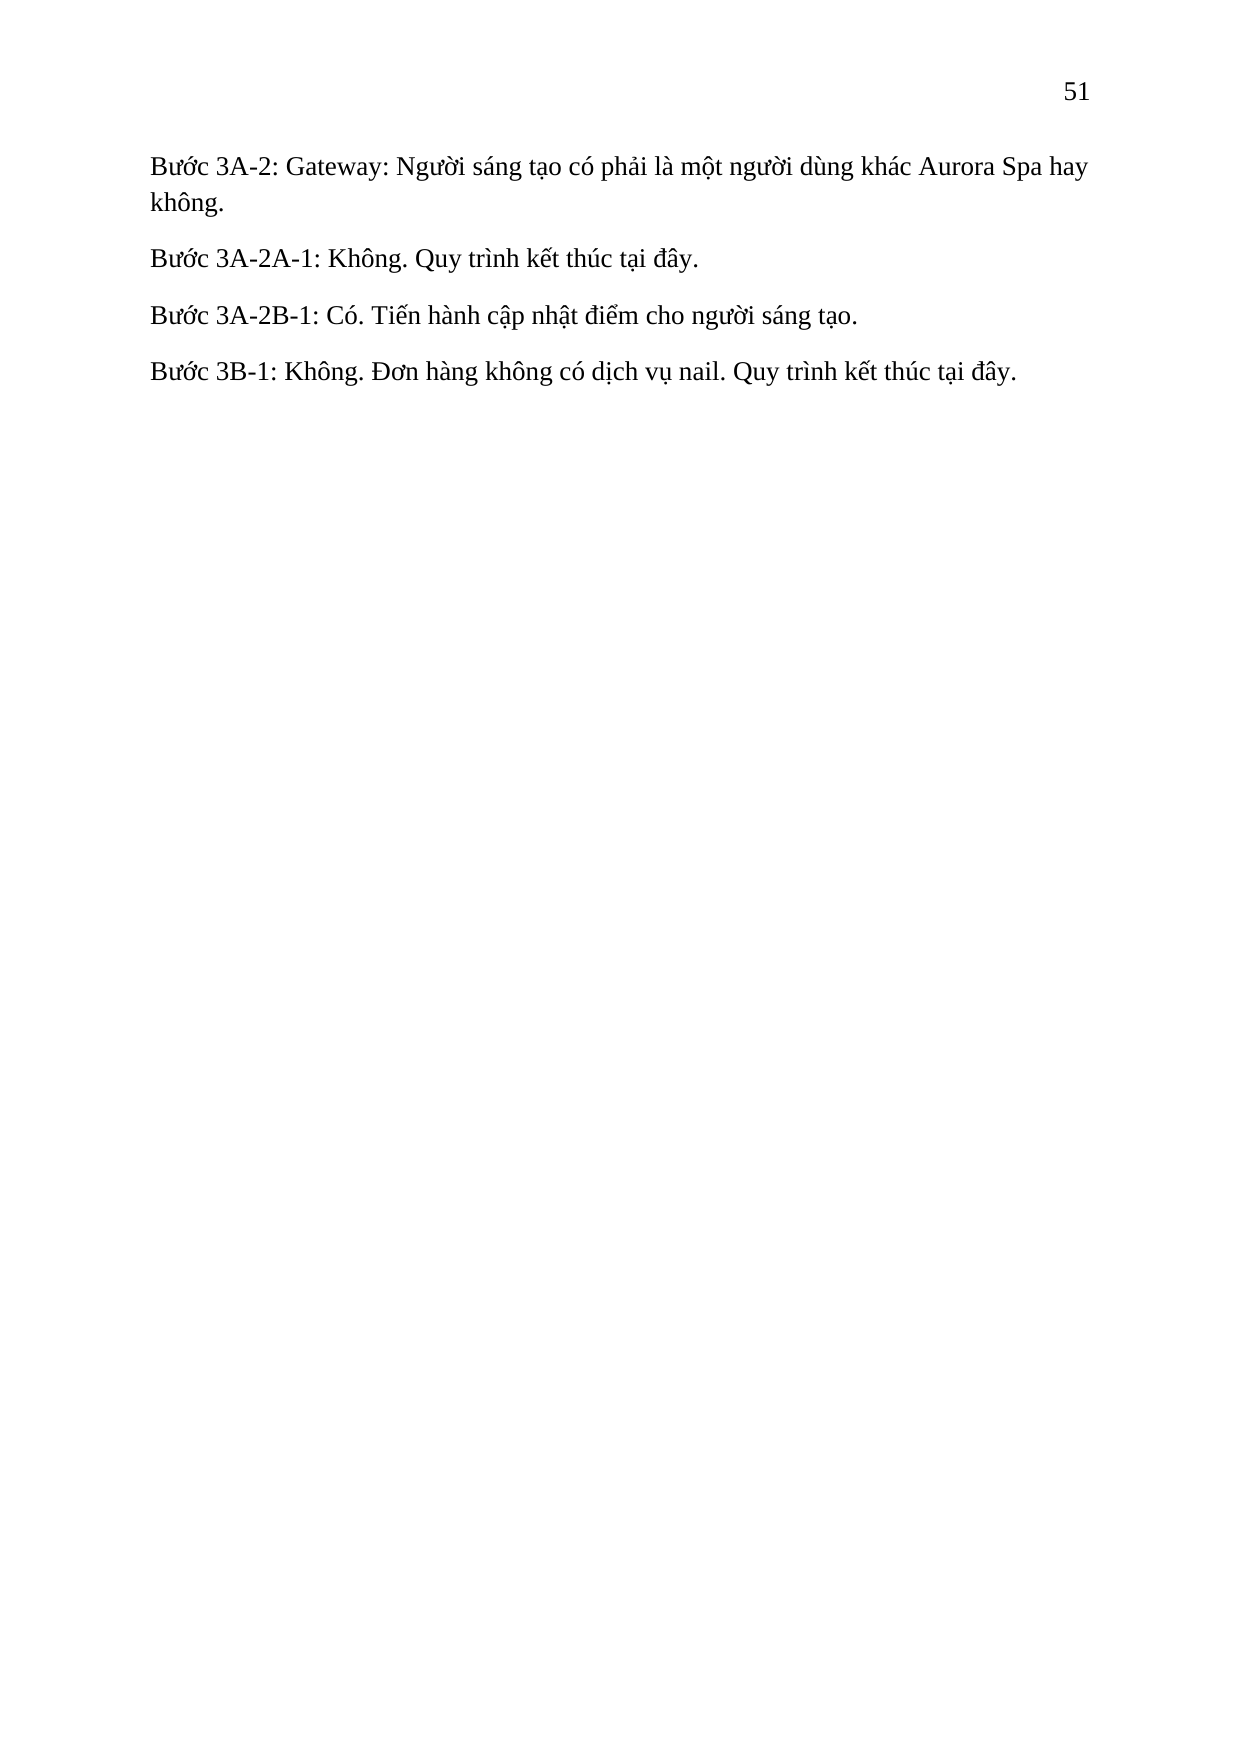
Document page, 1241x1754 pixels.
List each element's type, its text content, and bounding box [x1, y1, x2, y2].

text Bước 3A-2A-1: Không. Quy trình kết thúc tại đây. [150, 242, 1090, 273]
text Bước 3B-1: Không. Đơn hàng không có dịch vụ nail. Quy trình kết thúc tại đây. [150, 355, 1090, 387]
text Bước 3A-2B-1: Có. Tiến hành cập nhật điểm cho người sáng tạo. [150, 299, 1090, 330]
text Bước 3A-2: Gateway: Người sáng tạo có phải là một người dùng khác Aurora Spa hay không. [150, 150, 1090, 217]
